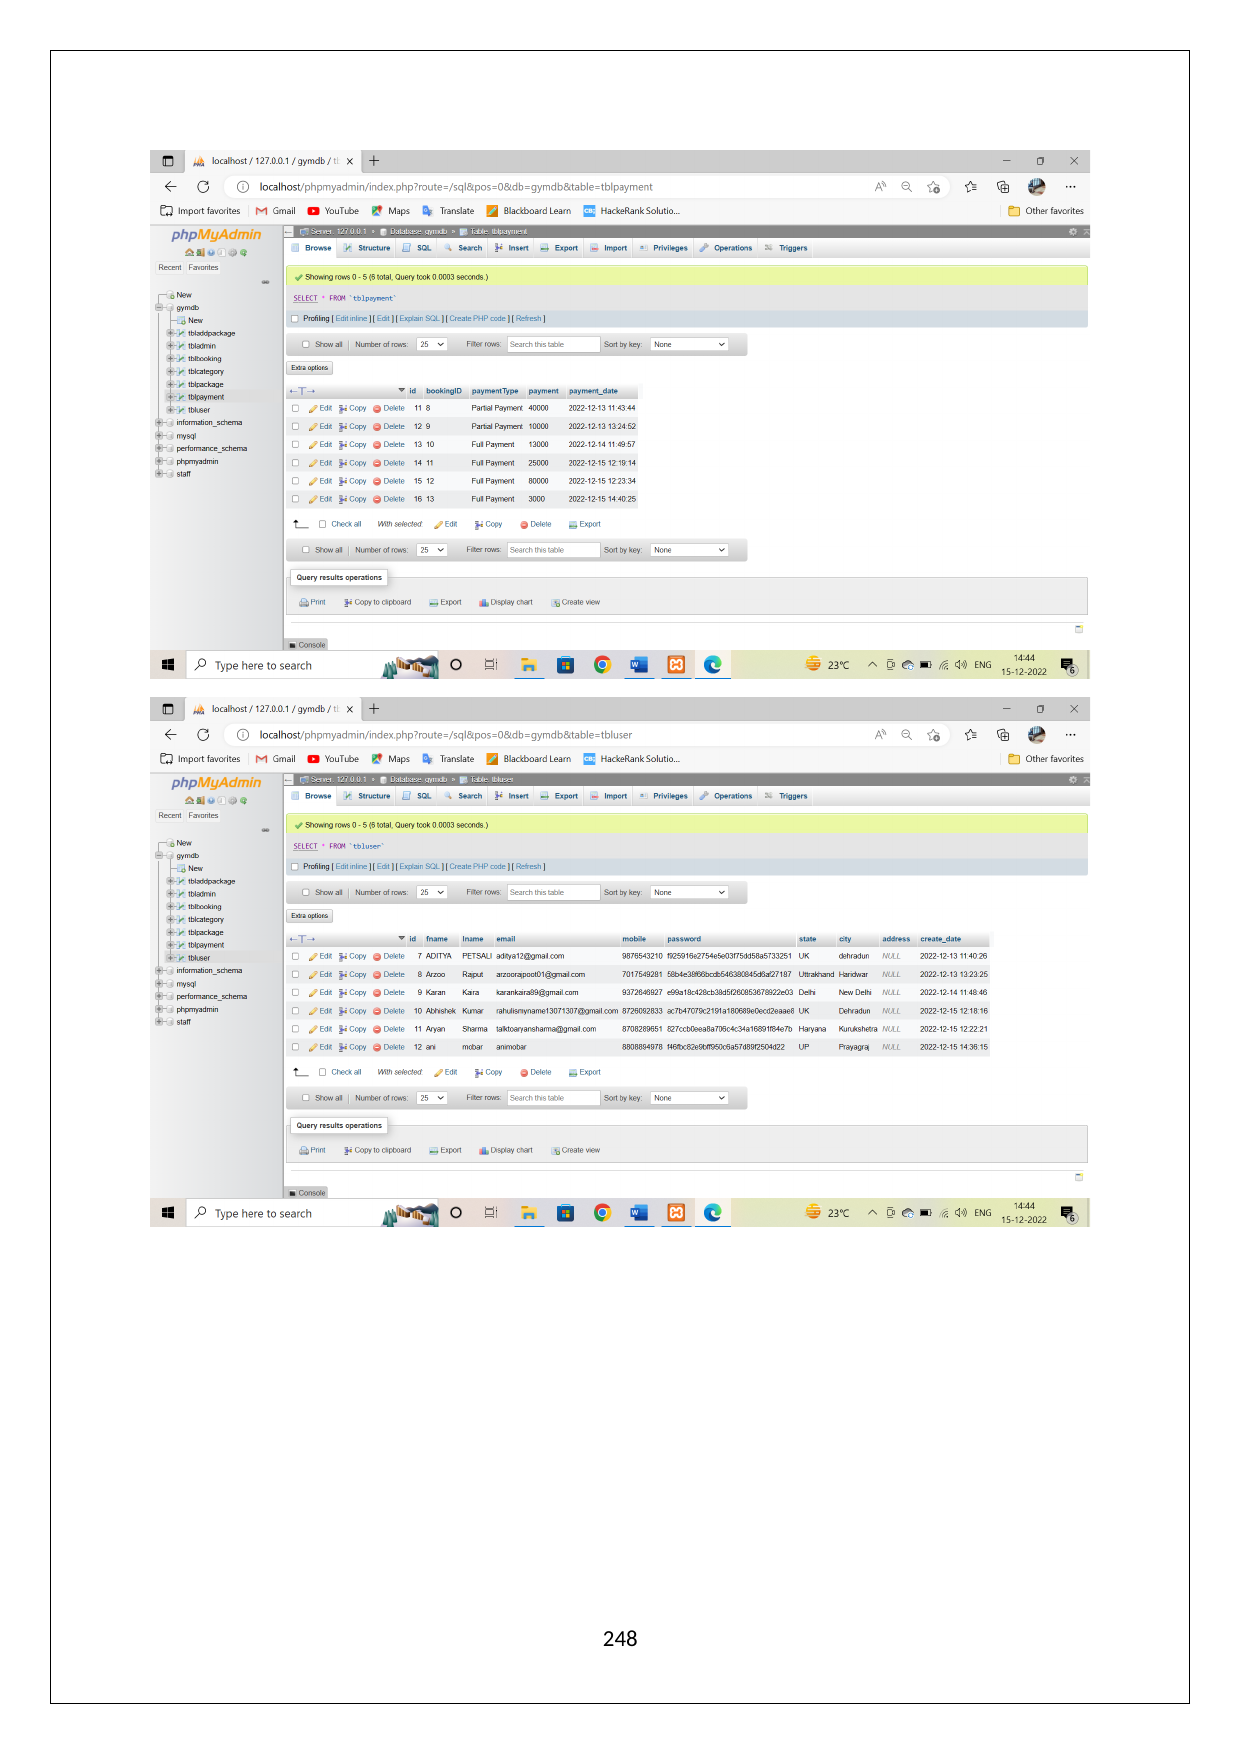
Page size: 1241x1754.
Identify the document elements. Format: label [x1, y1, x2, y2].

picture [150, 150, 1091, 679]
picture [150, 697, 1091, 1227]
